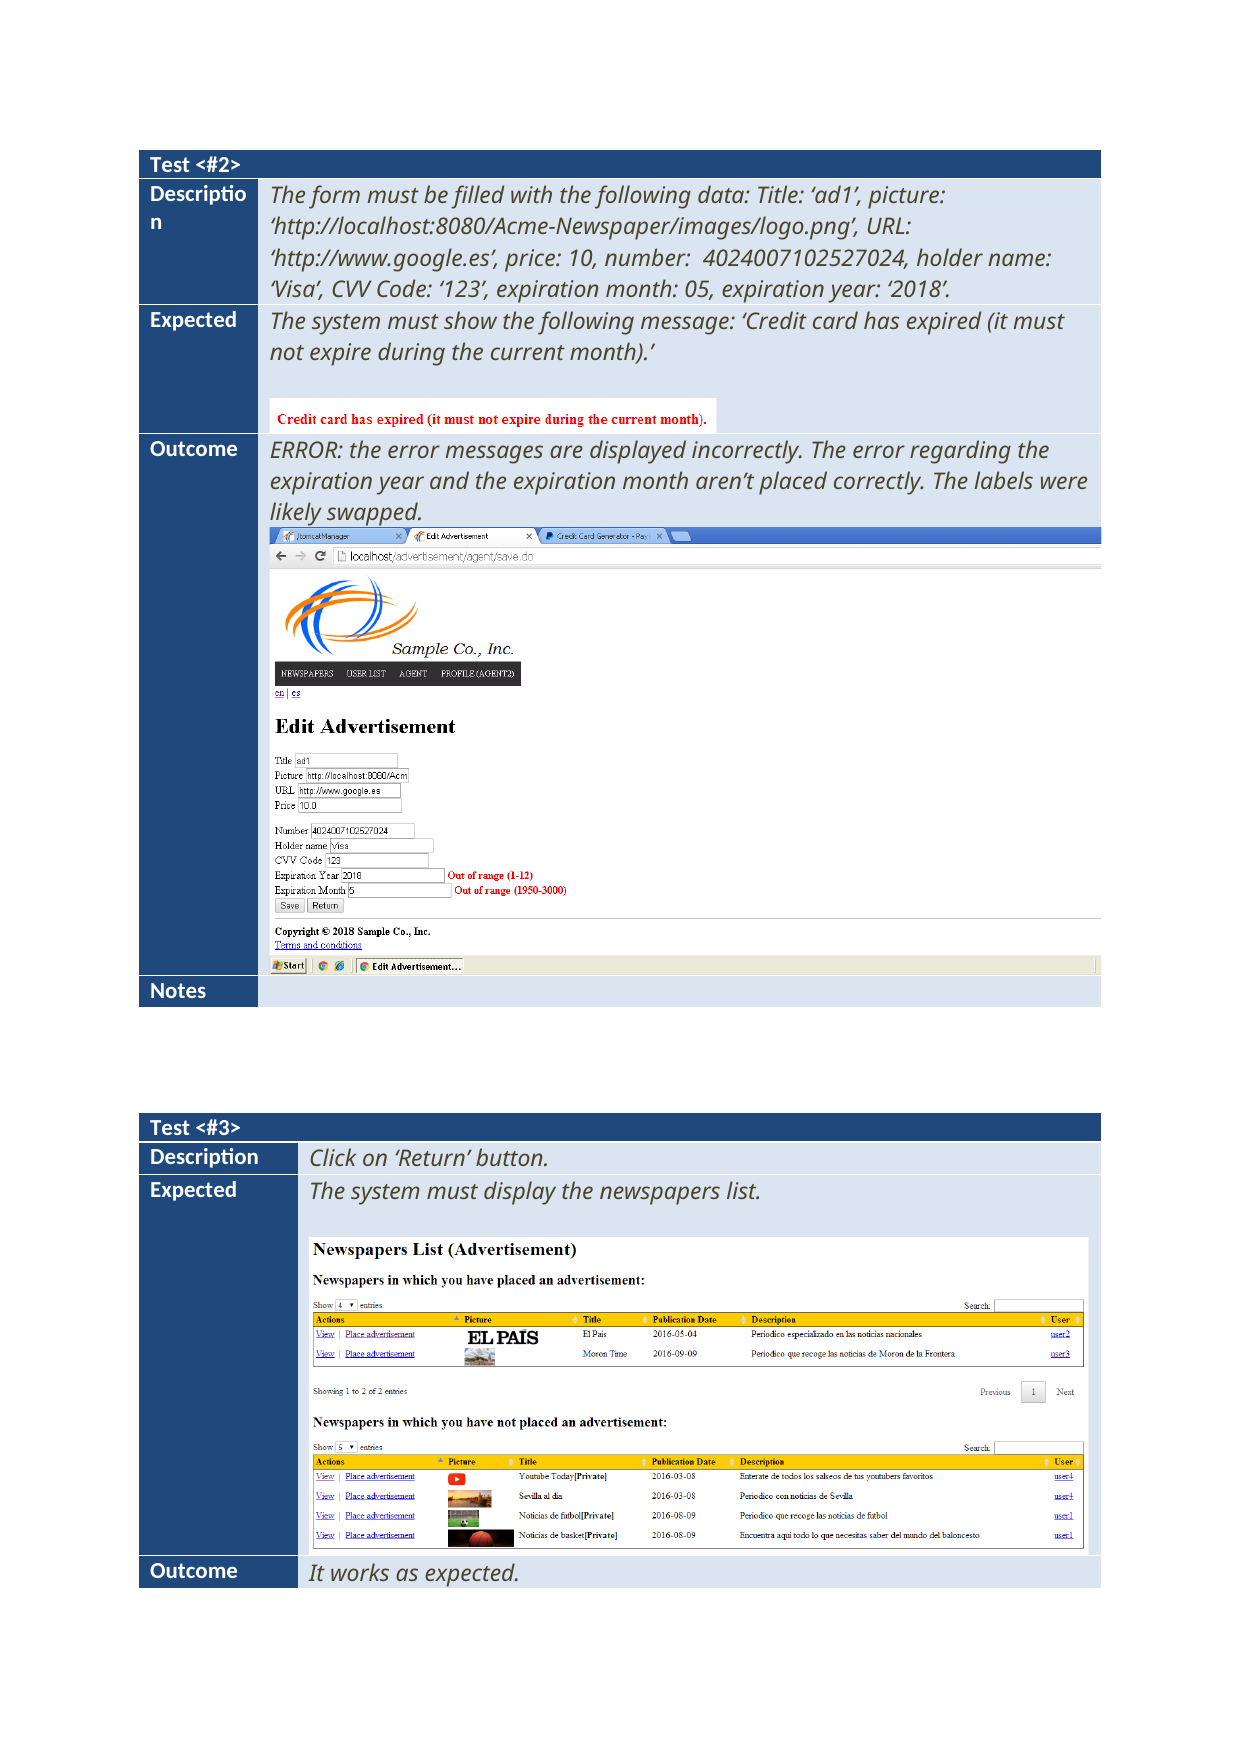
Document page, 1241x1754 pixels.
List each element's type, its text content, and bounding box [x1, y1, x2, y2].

picture [269, 527, 1102, 975]
table_cell ERROR: the error messages are displayed incorrectly. The error regarding the expiration year and the expiration month aren’t placed correctly. The labels were likely swapped. [258, 434, 1101, 975]
table_cell The system must display the newspapers list. [298, 1175, 1101, 1555]
table_cell Description [139, 1143, 298, 1174]
table_cell Description [139, 179, 258, 304]
table_cell Expected [139, 1175, 298, 1555]
table_cell The system must show the following message: ‘Credit card has expired (it must not expire during the current month).’ [258, 305, 1101, 433]
table_cell Outcome [139, 1556, 298, 1588]
table_cell It works as expected. [298, 1556, 1101, 1588]
table_header Test <#2> [139, 150, 1101, 178]
table_cell Notes [139, 976, 258, 1007]
picture [269, 398, 717, 433]
table_header Test <#3> [139, 1113, 1101, 1141]
picture [308, 1237, 1089, 1556]
table_cell [258, 976, 1101, 1007]
table_cell Expected [139, 305, 258, 433]
table_cell The form must be filled with the following data: Title: ‘ad1’, picture: ‘http://localhost:8080/Acme-Newspaper/images/logo.png’, URL: ‘http://www.google.es’, price: 10, number: 4024007102527024, holder name: ‘Visa’, CVV Code: ‘123’, expiration month: 05, expiration year: ‘2018’. [258, 179, 1101, 304]
table_cell Click on ‘Return’ button. [298, 1143, 1101, 1174]
table_cell Outcome [139, 434, 258, 975]
